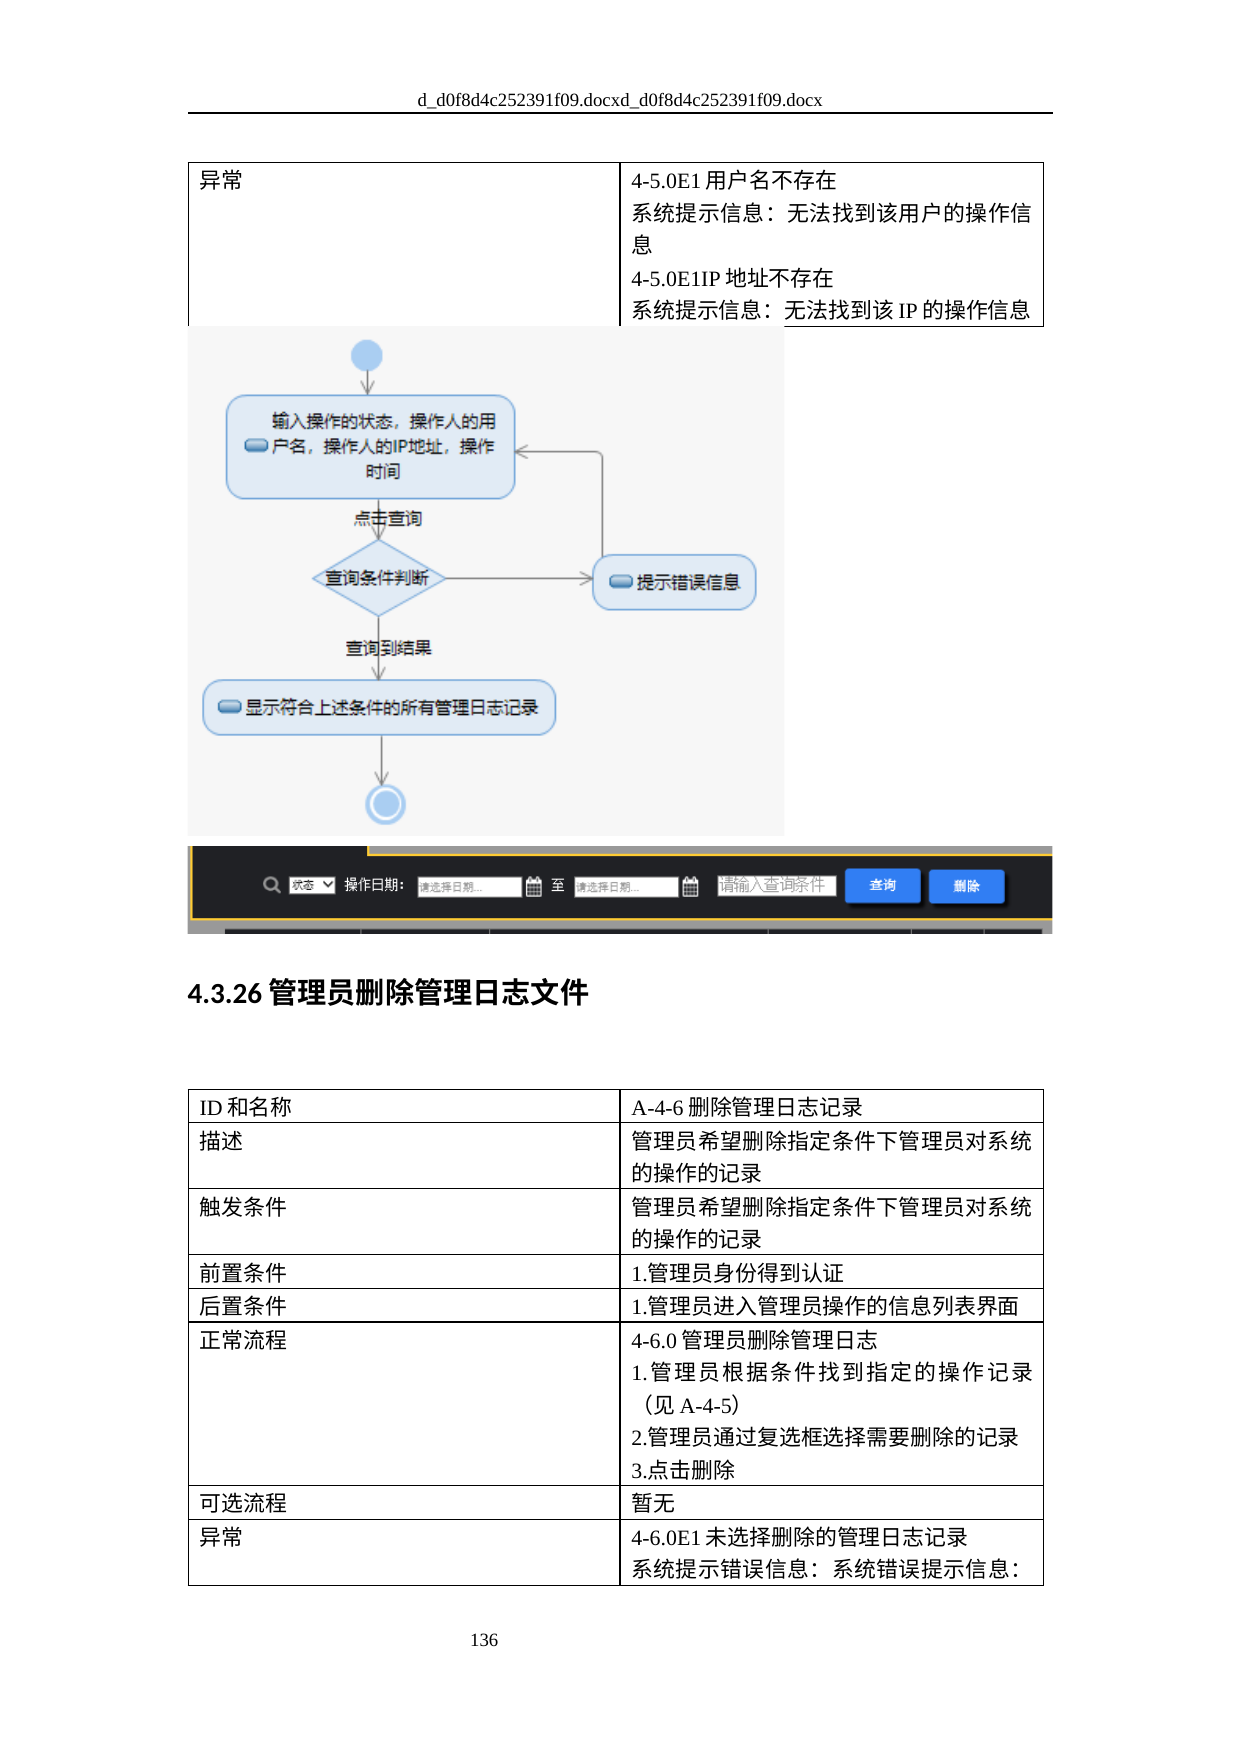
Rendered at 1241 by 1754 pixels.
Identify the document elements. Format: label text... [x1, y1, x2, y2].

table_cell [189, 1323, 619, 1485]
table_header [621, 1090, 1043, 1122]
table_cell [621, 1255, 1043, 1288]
picture [187, 326, 785, 836]
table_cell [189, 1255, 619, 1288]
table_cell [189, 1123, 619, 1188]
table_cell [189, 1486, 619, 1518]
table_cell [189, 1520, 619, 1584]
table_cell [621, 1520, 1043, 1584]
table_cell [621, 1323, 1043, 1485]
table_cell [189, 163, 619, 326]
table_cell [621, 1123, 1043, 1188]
picture [187, 846, 1053, 934]
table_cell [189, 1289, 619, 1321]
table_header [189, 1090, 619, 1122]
subtitle 4.3.26管理员删除管理日志文件 [187, 959, 1053, 1024]
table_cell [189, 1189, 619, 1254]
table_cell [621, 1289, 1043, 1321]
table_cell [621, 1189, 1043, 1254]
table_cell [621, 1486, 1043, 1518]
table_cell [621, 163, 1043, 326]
